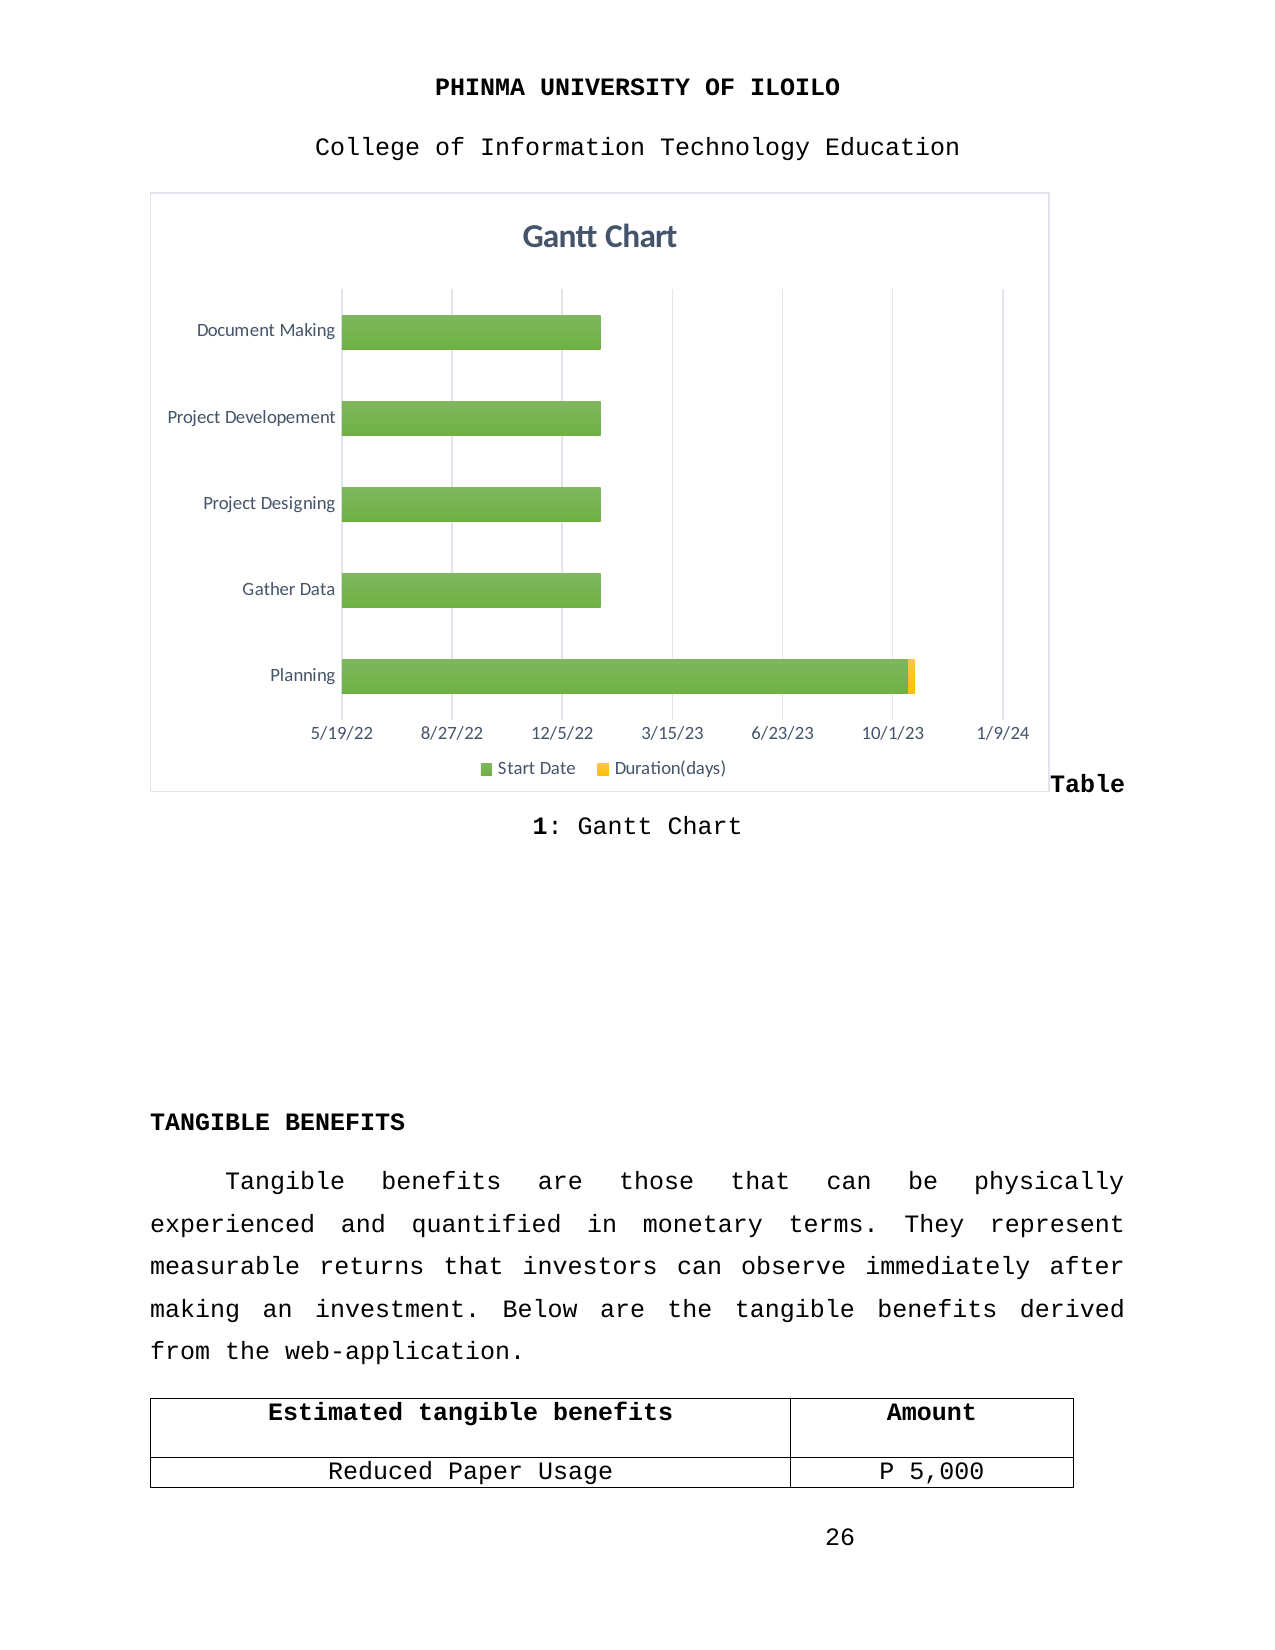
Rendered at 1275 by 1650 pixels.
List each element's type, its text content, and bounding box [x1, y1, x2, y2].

table_cell Reduced Paper Usage [151, 1458, 790, 1487]
text Table 1: Gantt Chart [150, 192, 1125, 842]
table_cell P 5,000 [791, 1458, 1073, 1487]
table_header Estimated tangible benefits [151, 1399, 790, 1457]
text Tangible benefits are those that can be physically experienced and quantified in monetary terms. They represent measurable returns that investors can observe immediately after making an investment. Below are the tangible benefits derived from the web-application. [150, 1169, 1125, 1367]
text TANGIBLE BENEFITS [150, 1110, 1125, 1138]
table_header Amount [791, 1399, 1073, 1457]
